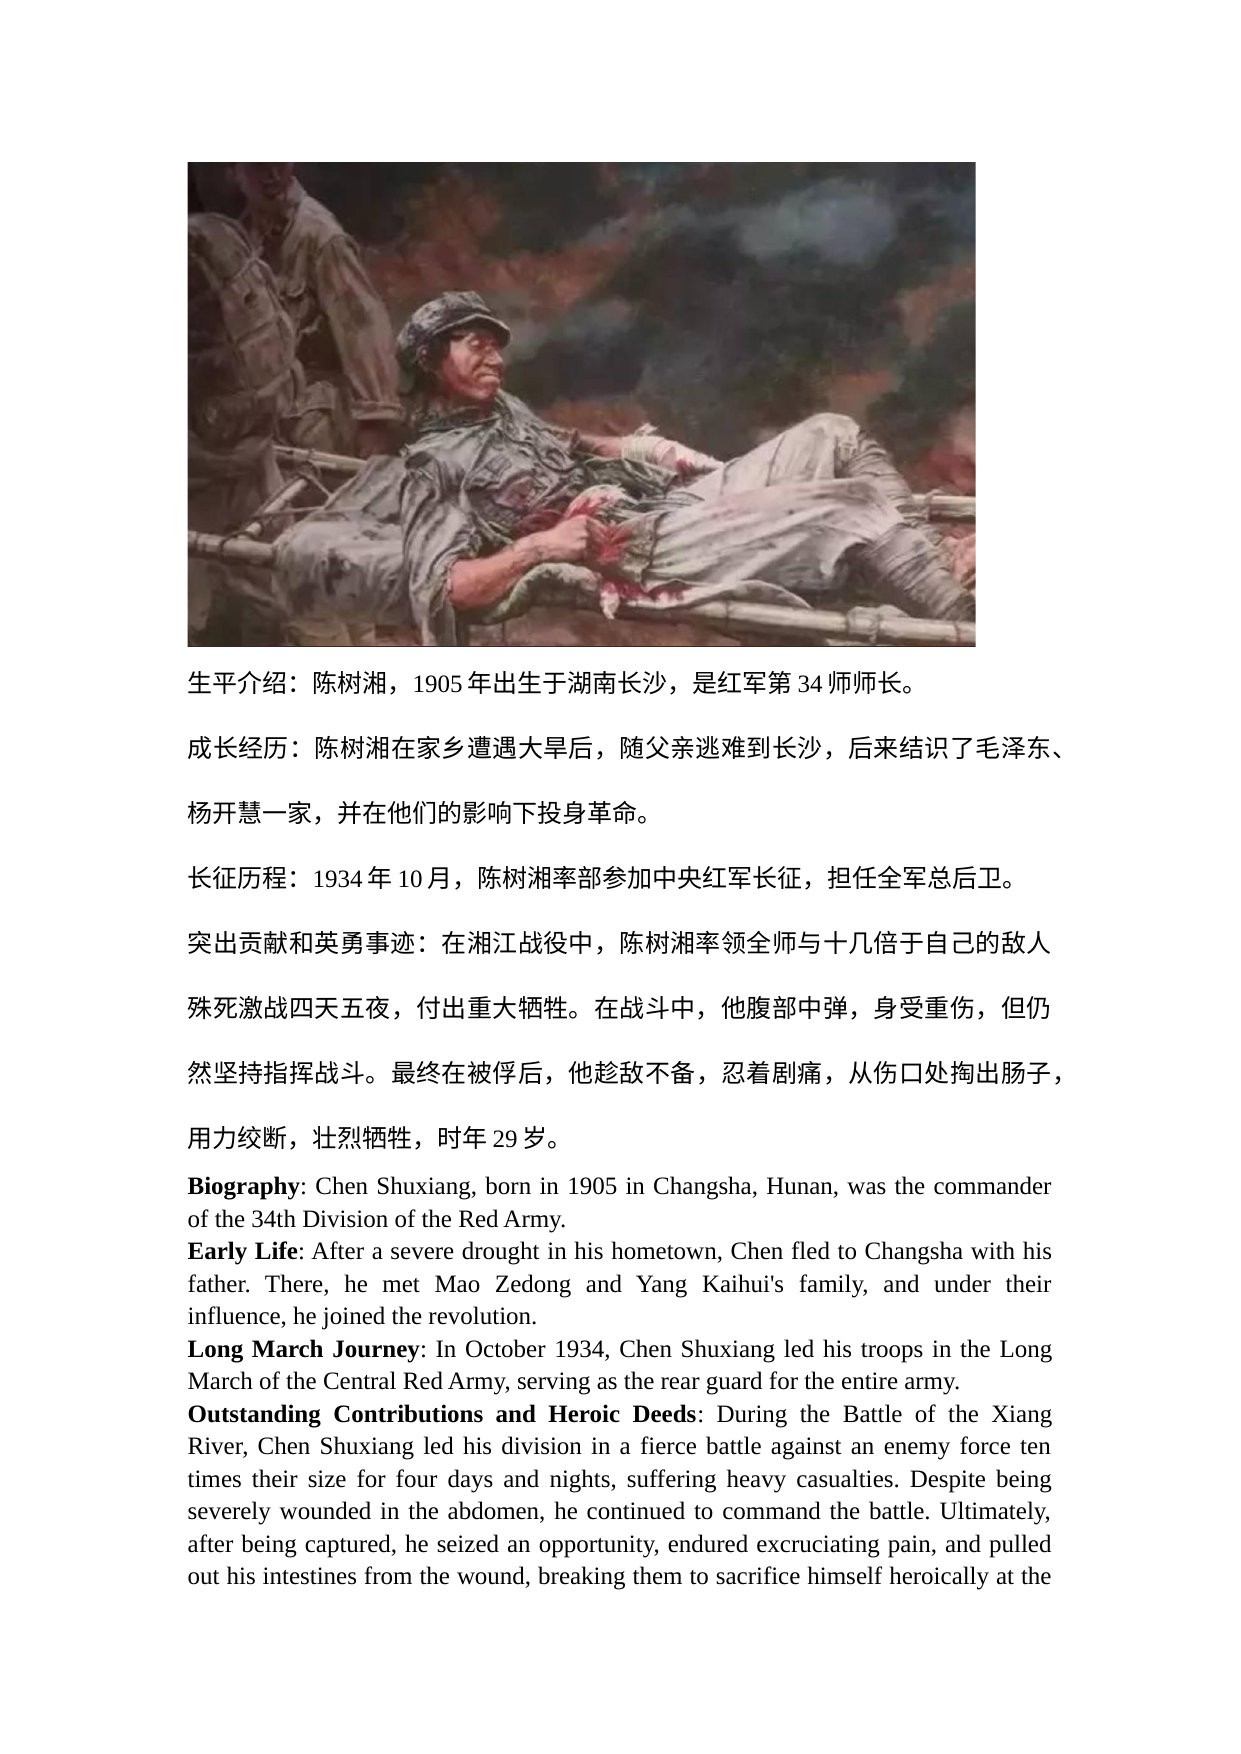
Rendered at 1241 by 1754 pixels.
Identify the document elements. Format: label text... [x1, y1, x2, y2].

picture [187, 162, 976, 647]
text Long March Journey: In October 1934, Chen Shuxiang led his troops in the Long March of the Central Red Army, serving as the rear guard for the entire army. [187, 1332, 1053, 1397]
text 突出贡献和英勇事迹：在湘江战役中，陈树湘率领全师与十几倍于自己的敌人殊死激战四天五夜，付出重大牺牲。在战斗中，他腹部中弹，身受重伤，但仍然坚持指挥战斗。最终在被俘后，他趁敌不备，忍着剧痛，从伤口处掏出肠子，用力绞断，壮烈牺牲，时年29岁。 [187, 909, 1053, 1169]
text 生平介绍：陈树湘，1905年出生于湖南长沙，是红军第34师师长。 [187, 649, 1053, 714]
text 成长经历：陈树湘在家乡遭遇大旱后，随父亲逃难到长沙，后来结识了毛泽东、杨开慧一家，并在他们的影响下投身革命。 [187, 714, 1053, 844]
text 长征历程：1934年10月，陈树湘率部参加中央红军长征，担任全军总后卫。 [187, 844, 1053, 909]
text Biography: Chen Shuxiang, born in 1905 in Changsha, Hunan, was the commander of the 34th Division of the Red Army. [187, 1169, 1053, 1234]
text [187, 1397, 1053, 1592]
text Early Life: After a severe drought in his hometown, Chen fled to Changsha with his father. There, he met Mao Zedong and Yang Kaihui's family, and under their influence, he joined the revolution. [187, 1234, 1053, 1332]
